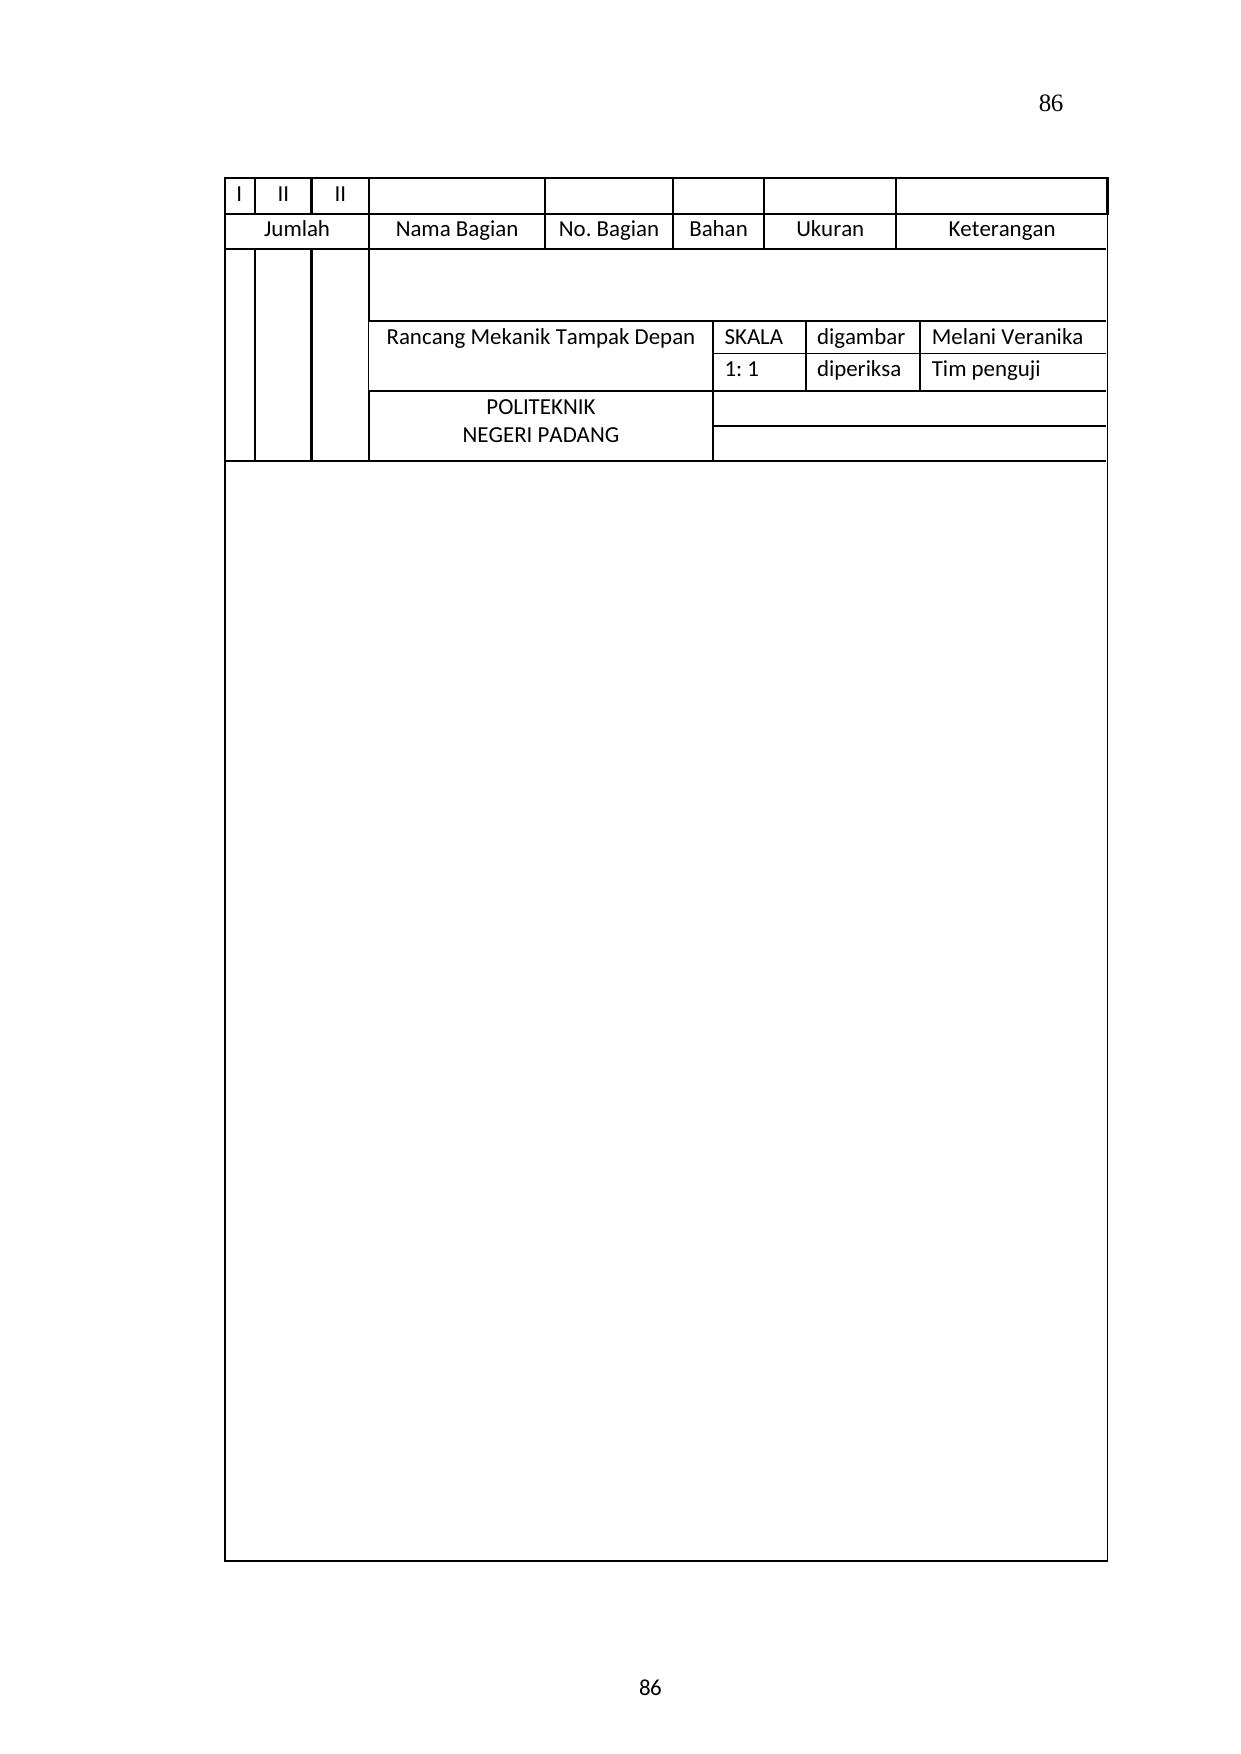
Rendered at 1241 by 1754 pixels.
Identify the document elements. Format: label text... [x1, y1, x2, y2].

table_cell [546, 179, 672, 212]
table_cell [714, 425, 1107, 460]
table_cell POLITEKNIK NEGERI PADANG [370, 392, 712, 460]
table_cell [256, 250, 310, 460]
table_cell Nama Bagian [370, 215, 544, 247]
table_cell [765, 179, 895, 212]
table_cell [370, 248, 1107, 320]
table_cell Keterangan [897, 215, 1107, 247]
table_cell SKALA [714, 322, 805, 353]
table_cell II [313, 179, 368, 212]
table_cell [897, 179, 1106, 212]
table_cell Tim penguji [921, 353, 1107, 390]
table_cell 1: 1 [714, 354, 805, 390]
table_cell Rancang Mekanik Tampak Depan [369, 322, 712, 390]
table_cell I [226, 179, 254, 212]
table_cell [714, 390, 1107, 425]
table_cell Ukuran [765, 215, 895, 247]
table_cell [370, 179, 544, 212]
table_cell digambar [807, 322, 919, 353]
table_cell diperiksa [807, 354, 919, 390]
table_cell [226, 250, 254, 460]
table_cell II [256, 179, 310, 212]
table_cell [313, 250, 368, 460]
table_cell Bahan [674, 215, 763, 247]
table_cell No. Bagian [546, 215, 672, 247]
table_cell [226, 460, 1107, 1560]
table_cell Melani Veranika [921, 320, 1107, 353]
table_cell [674, 179, 763, 212]
table_cell Jumlah [226, 215, 368, 247]
